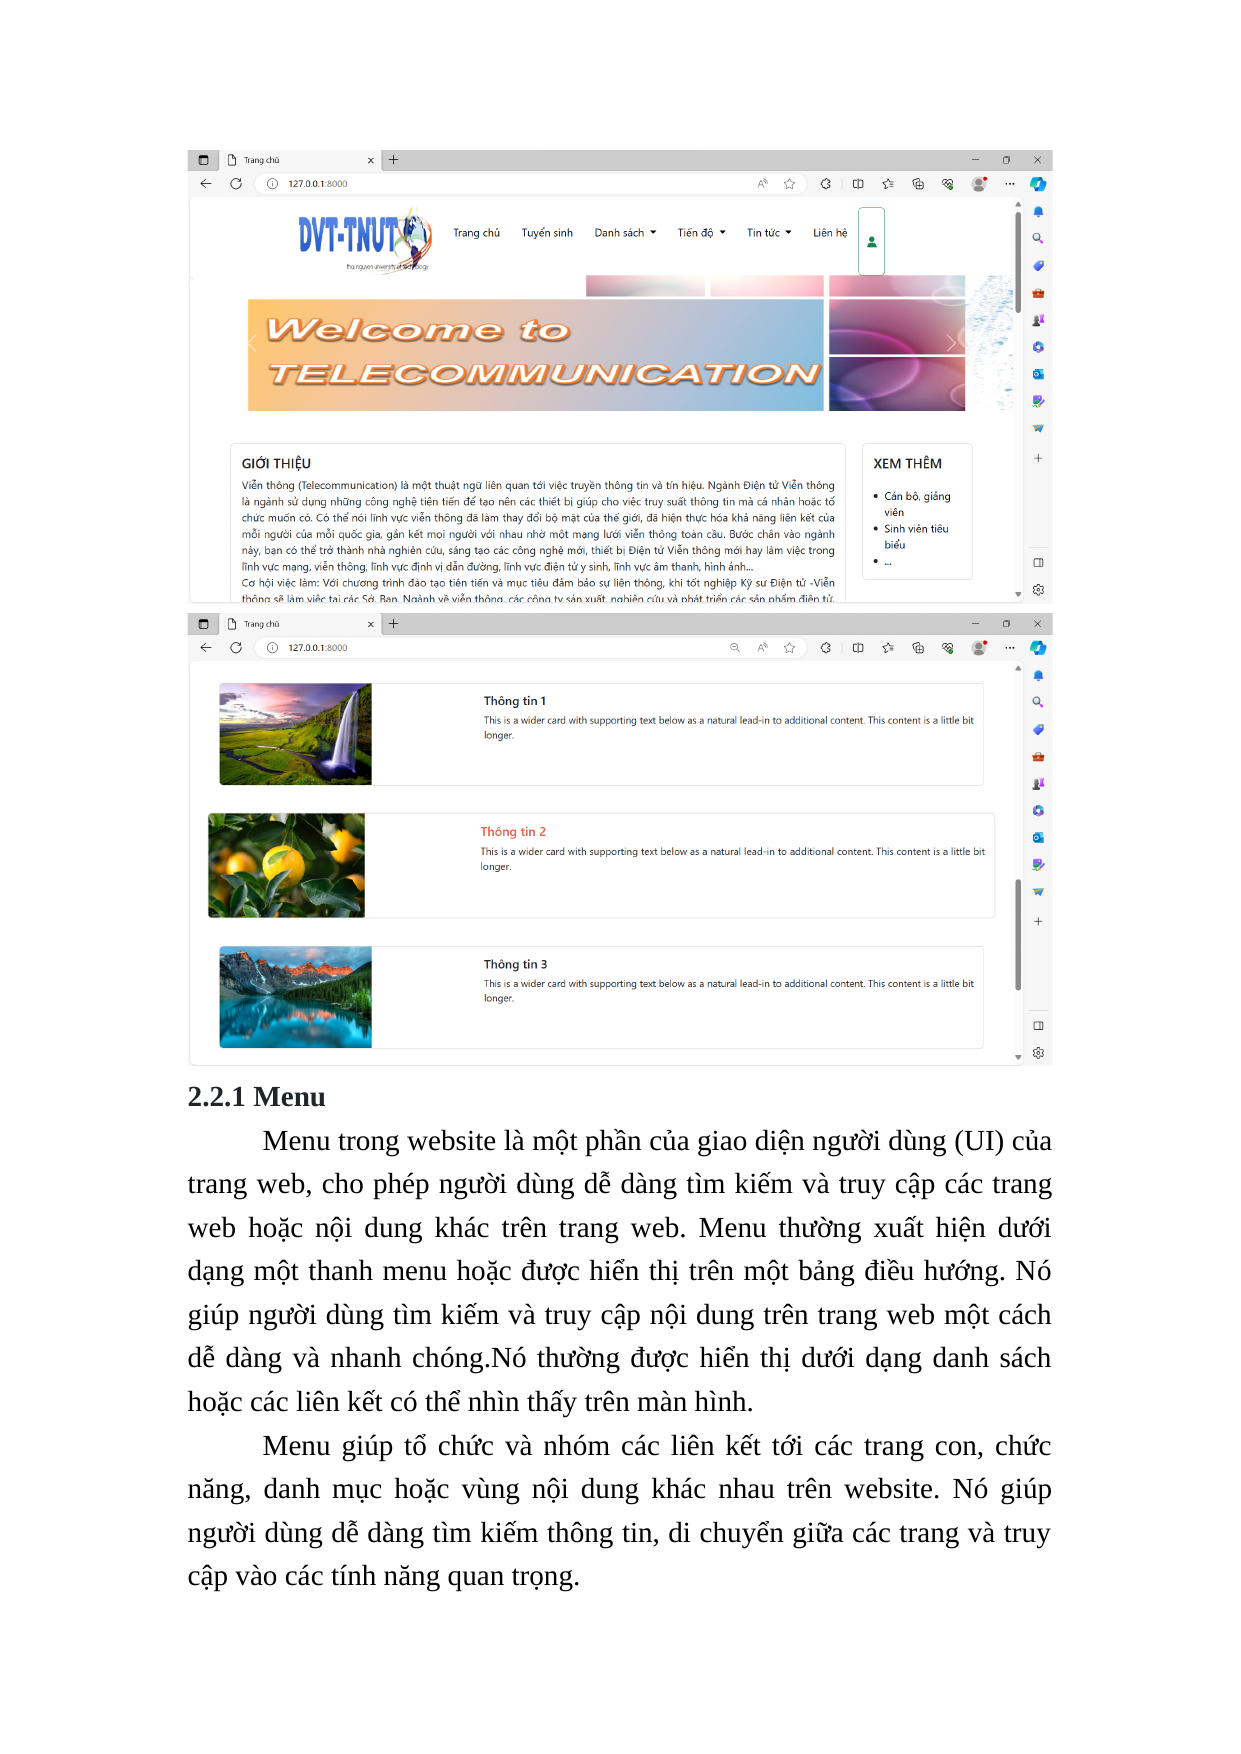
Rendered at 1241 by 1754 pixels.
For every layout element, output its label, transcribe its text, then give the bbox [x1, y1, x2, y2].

text Menu giúp tổ chức và nhóm các liên kết tới các trang con, chức năng, danh mục hoặc vùng nội dung khác nhau trên website. Nó giúp người dùng dễ dàng tìm kiếm thông tin, di chuyển giữa các trang và truy cập vào các tính năng quan trọng. [187, 1428, 1053, 1592]
text Menu trong website là một phần của giao diện người dùng (UI) của trang web, cho phép người dùng dễ dàng tìm kiếm và truy cập các trang web hoặc nội dung khác trên trang web. Menu thường xuất hiện dưới dạng một thanh menu hoặc được hiển thị trên một bảng điều hướng. Nó giúp người dùng tìm kiếm và truy cập nội dung trên trang web một cách dễ dàng và nhanh chóng.Nó thường được hiển thị dưới dạng danh sách hoặc các liên kết có thể nhìn thấy trên màn hình. [187, 1123, 1053, 1418]
picture [187, 613, 1053, 1066]
picture [187, 150, 1053, 604]
subtitle Menu [187, 1079, 1053, 1113]
